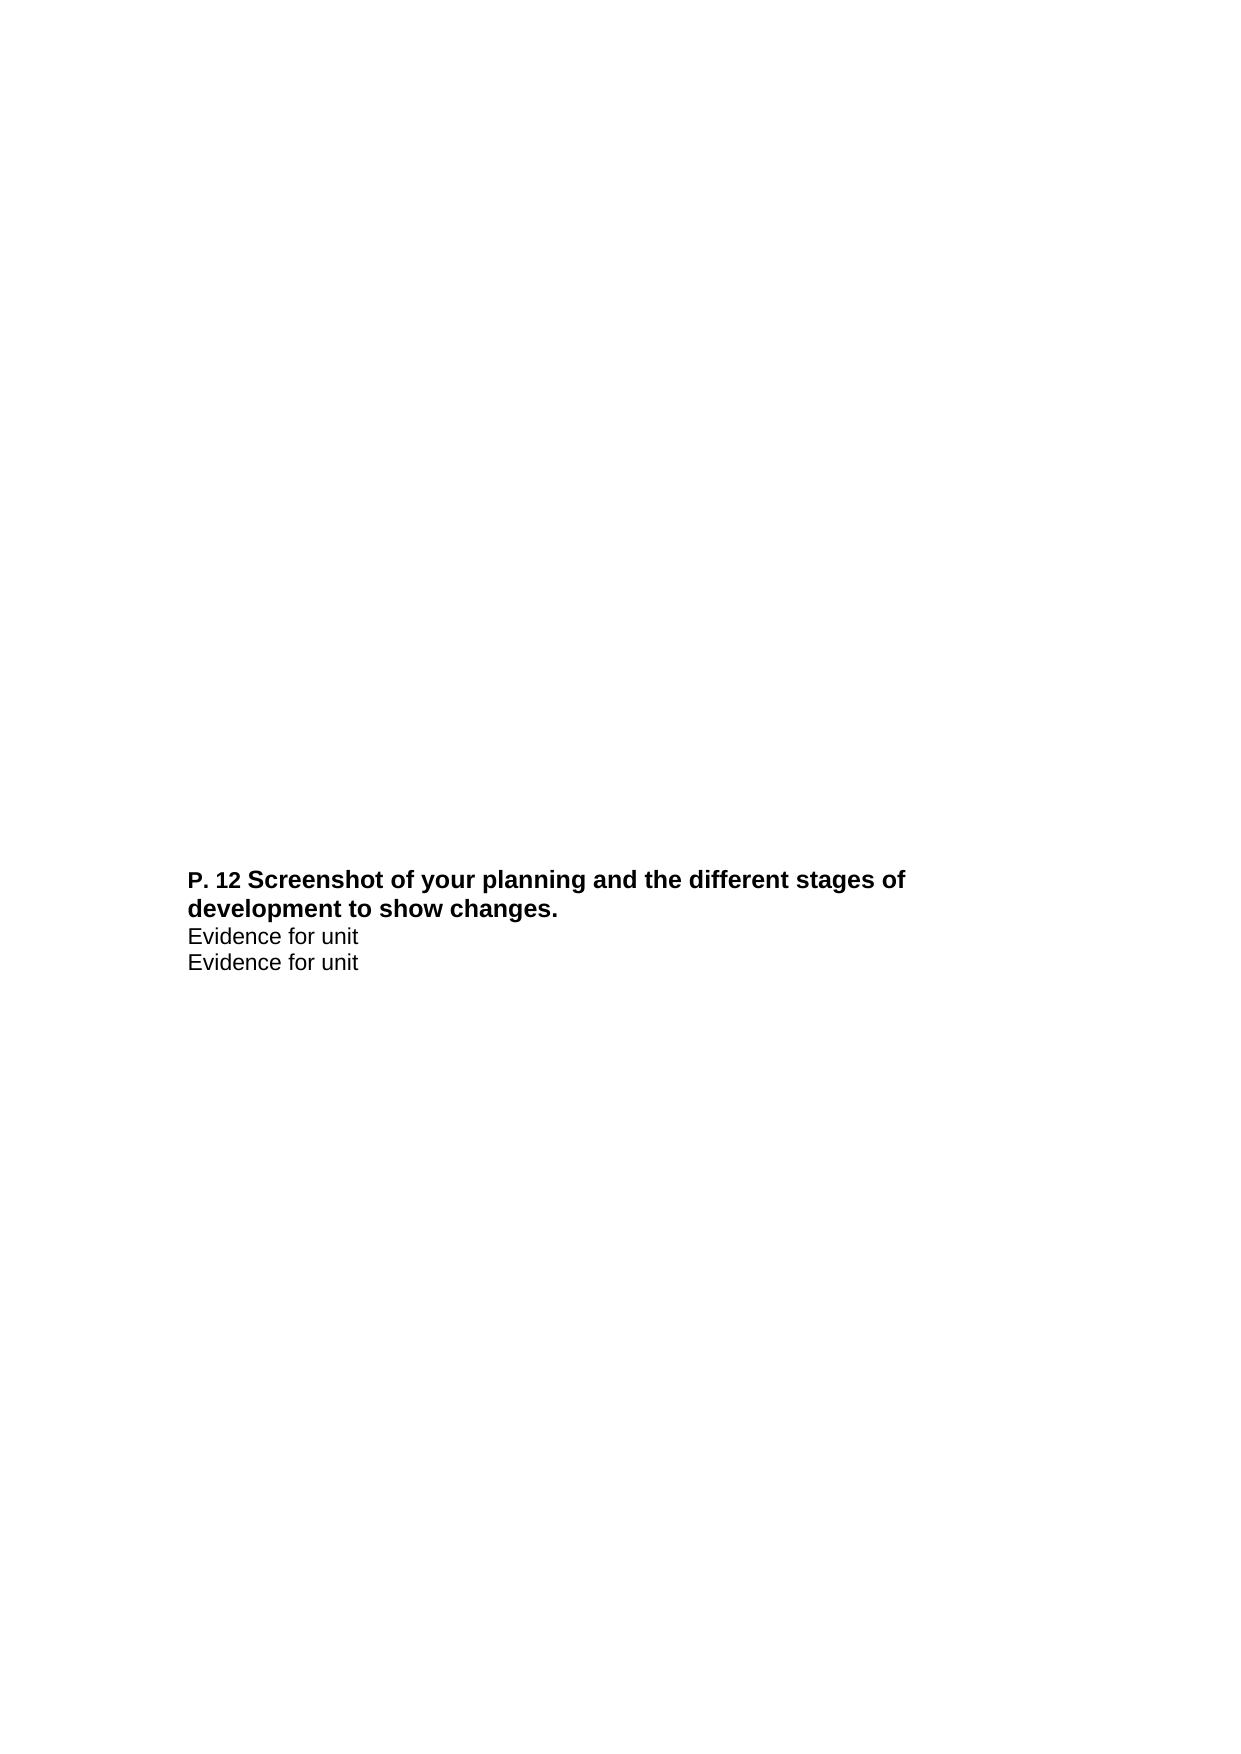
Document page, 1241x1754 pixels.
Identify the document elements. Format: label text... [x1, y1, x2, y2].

text Evidence for unit [187, 949, 1053, 976]
text Evidence for unit [187, 923, 1053, 949]
text P. 12 Screenshot of your planning and the different stages of development to show changes. [187, 865, 1053, 922]
